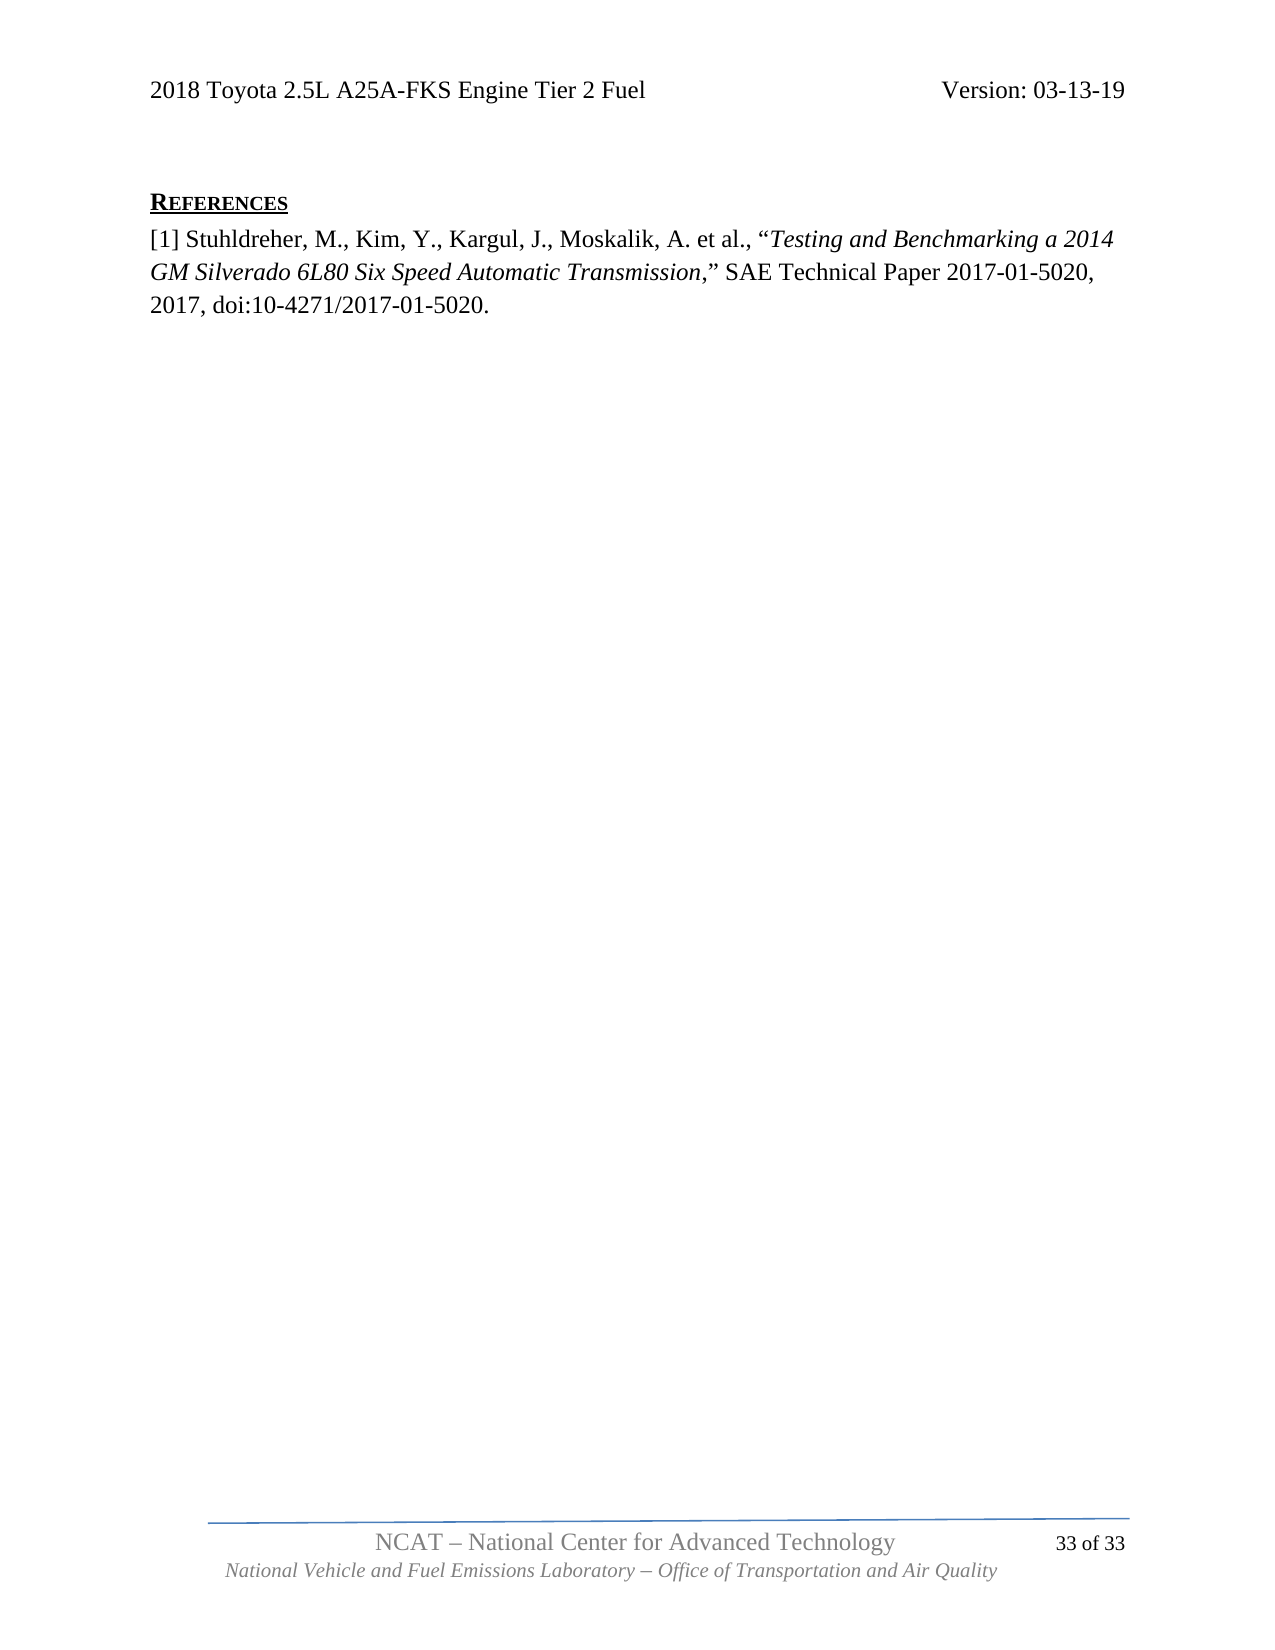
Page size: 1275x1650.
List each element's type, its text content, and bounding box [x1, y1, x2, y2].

text [1] Stuhldreher, M., Kim, Y., Kargul, J., Moskalik, A. et al., “Testing and Benchmarking a 2014 GM Silverado 6L80 Six Speed Automatic Transmission,” SAE Technical Paper 2017-01-5020, 2017, doi:10-4271/2017-01-5020. [150, 224, 1125, 319]
subtitle References [150, 187, 1125, 216]
